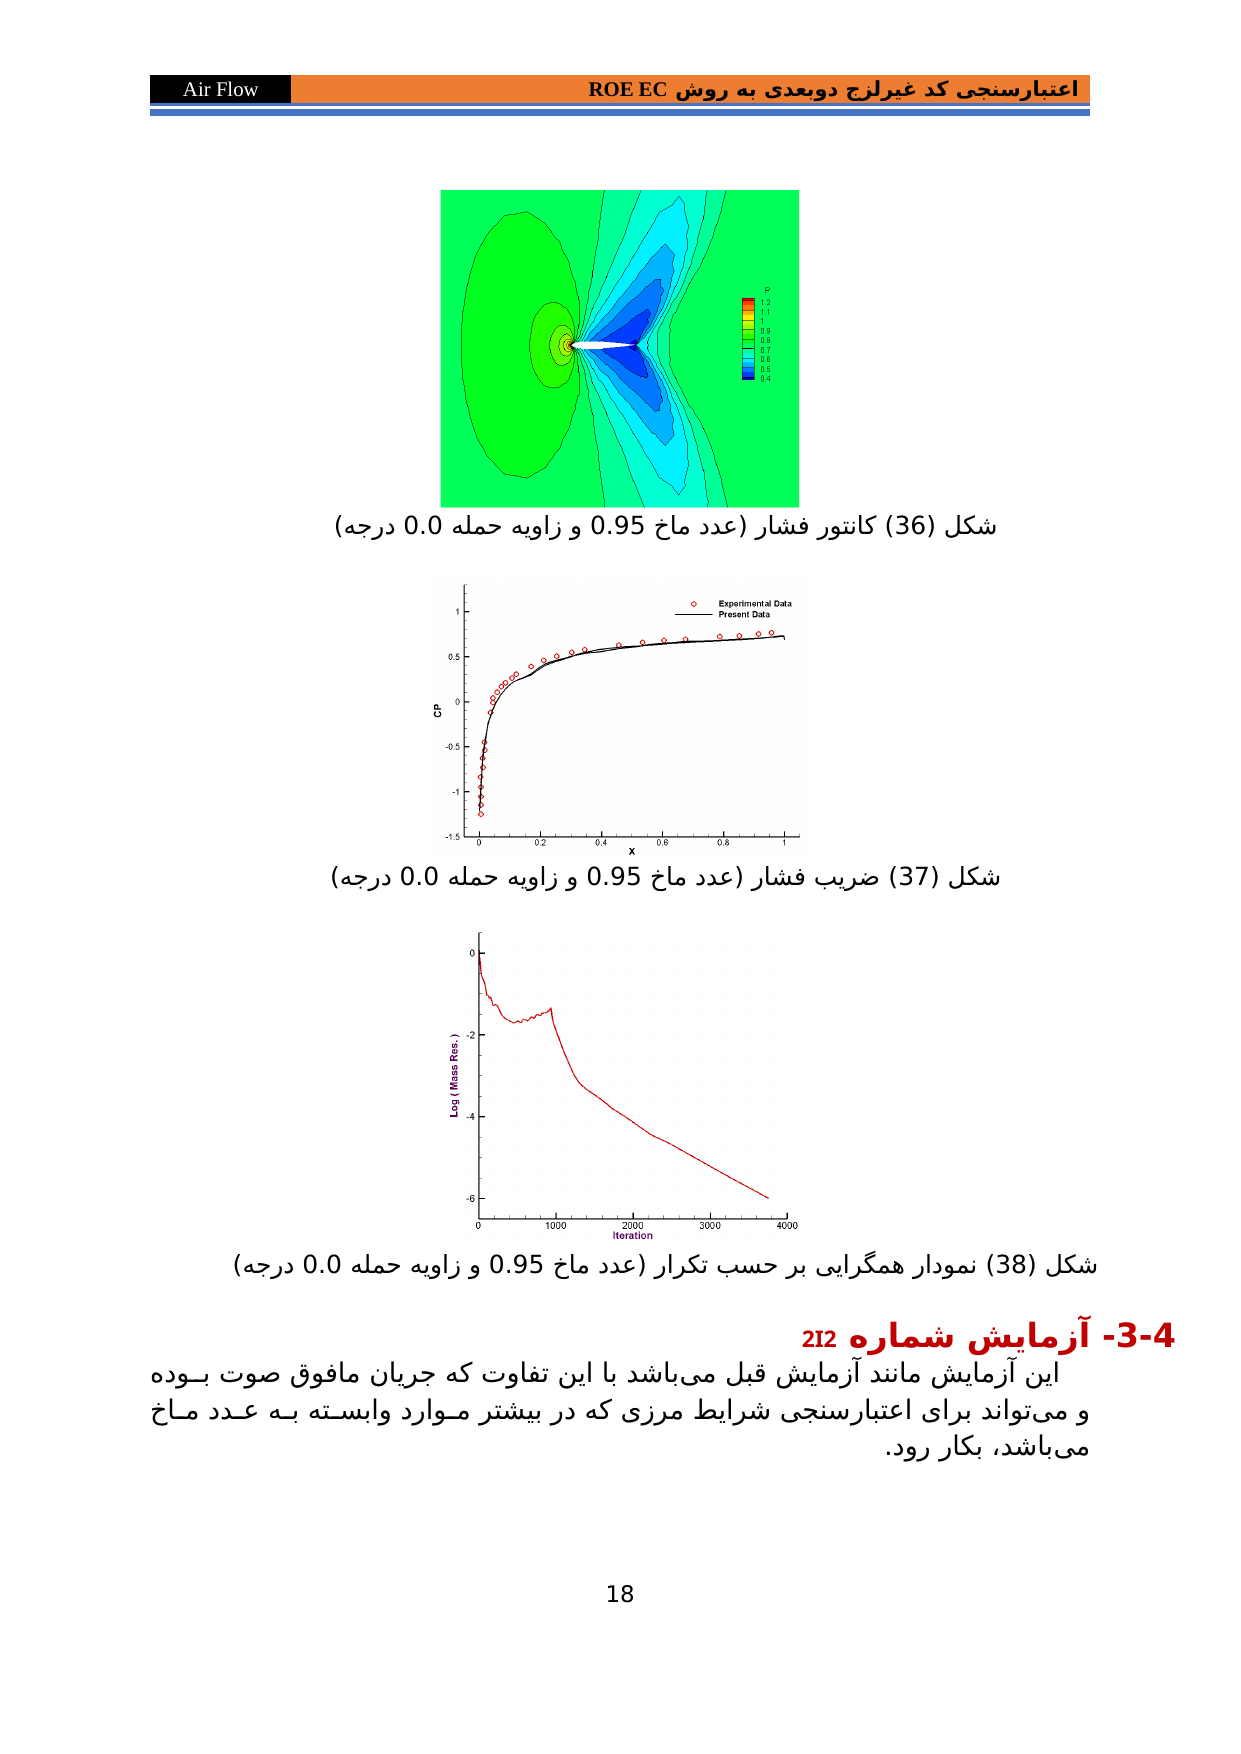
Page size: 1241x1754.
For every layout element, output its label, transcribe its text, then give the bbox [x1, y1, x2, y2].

subtitle آزمایش شماره 2I2 [150, 1317, 1090, 1356]
text نمودار همگرایی بر حسب تکرار (عدد ماخ 0.95 و زاویه حمله 0.0 درجه) [150, 1250, 1060, 1279]
text این آزمایش مانند آزمایش قبل می‌باشد با این تفاوت که جریان مافوق صوت بوده و می‌تواند برای اعتبار‌سنجی شرایط مرزی که در بیشتر موارد وابسته به عدد ماخ می‌باشد، بکار رود. [150, 1358, 1090, 1462]
text ضریب فشار (عدد ماخ 0.95 و زاویه حمله 0.0 درجه) [150, 862, 1060, 891]
picture [440, 189, 800, 508]
picture [441, 928, 799, 1246]
text کانتور فشار (عدد ماخ 0.95 و زاویه حمله 0.0 درجه) [150, 511, 1060, 541]
picture [429, 578, 811, 858]
